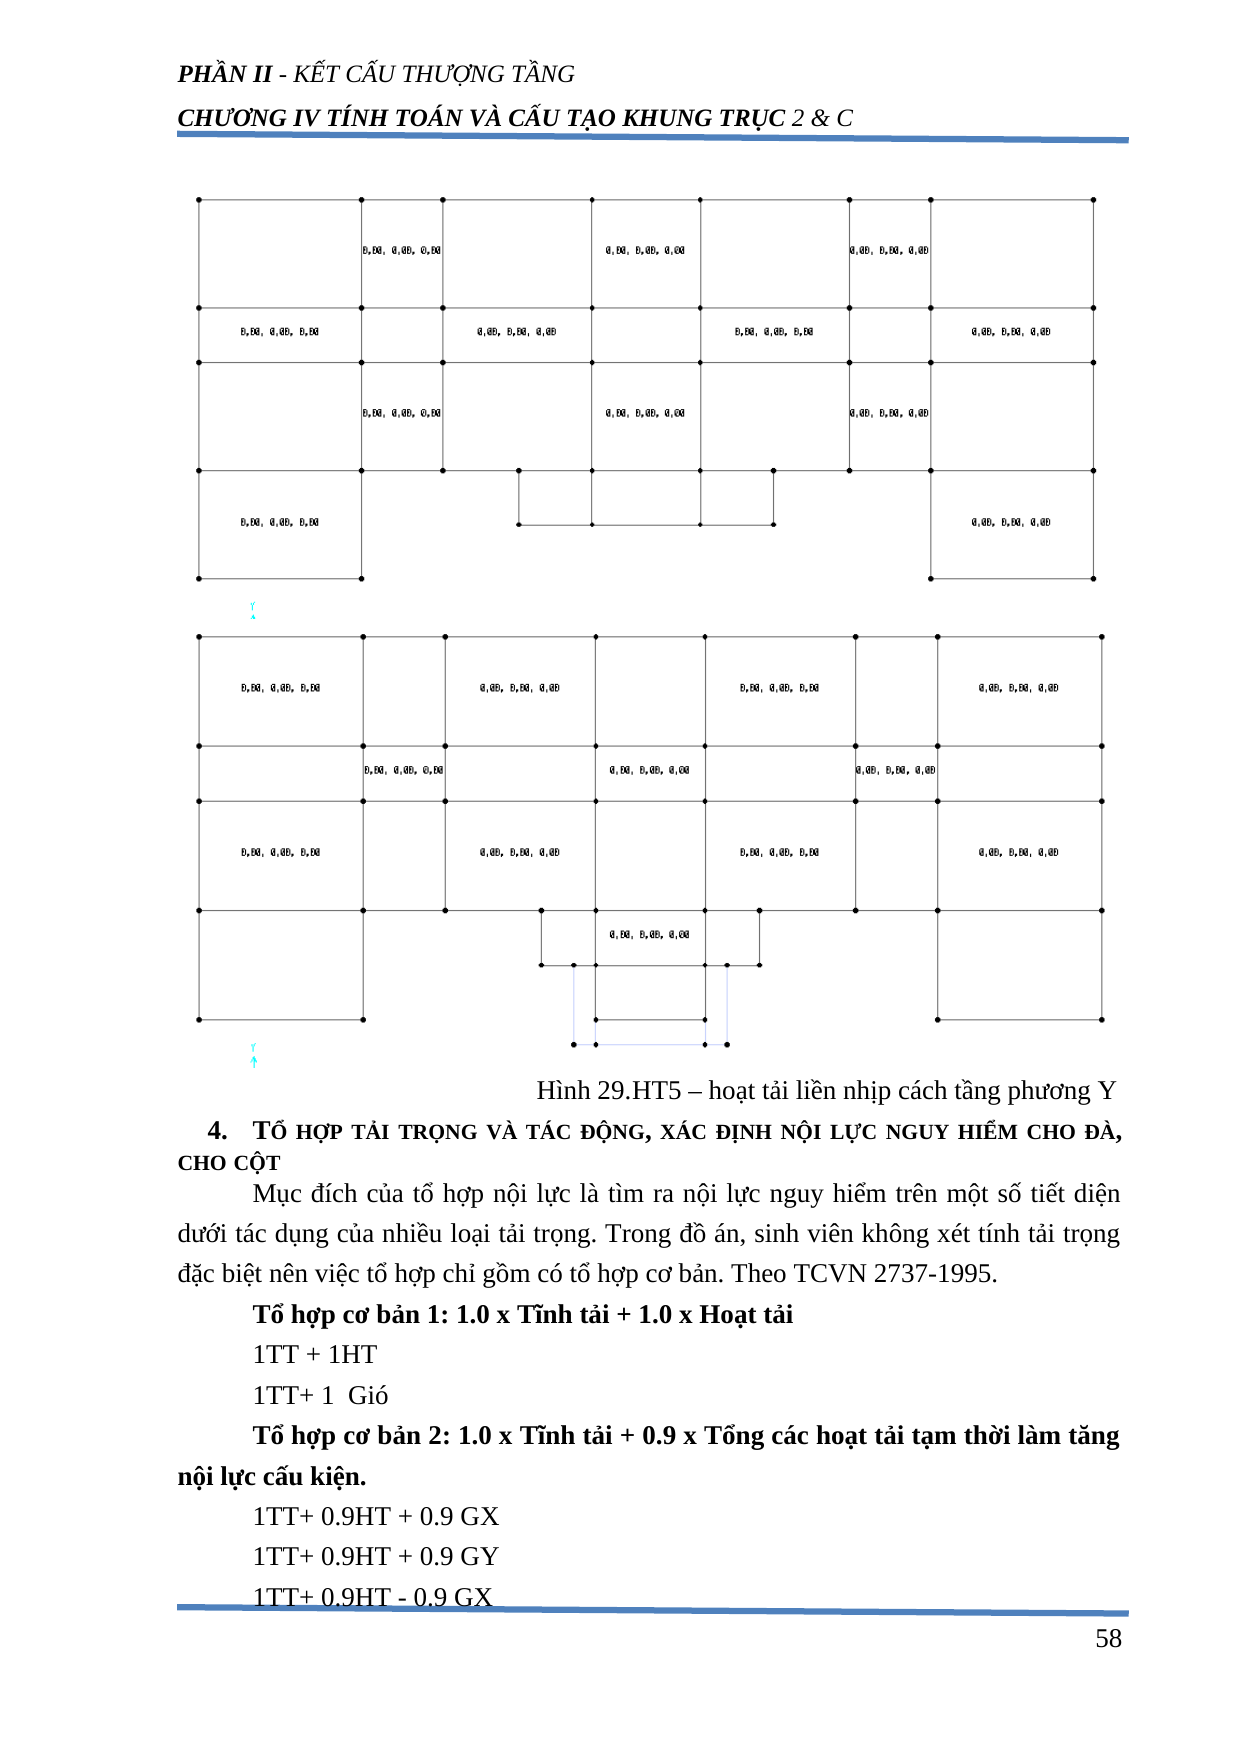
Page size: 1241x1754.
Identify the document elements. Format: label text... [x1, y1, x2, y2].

list HT5 – hoạt tải liền nhịp cách tầng phương Y [532, 1074, 1122, 1105]
text Mục đích của tổ hợp nội lực là tìm ra nội lực nguy hiểm trên một số tiết diện dưới tác dụng của nhiều loại tải trọng. Trong đồ án, sinh viên không xét tính tải trọng đặc biệt nên việc tổ hợp chỉ gồm có tổ hợp cơ bản. Theo TCVN 2737-1995. [177, 1177, 1122, 1289]
text 1TT+ 1 Gió [177, 1379, 1122, 1410]
text 1TT + 1HT [177, 1338, 1122, 1369]
subtitle Tổ hợp tải trọng và tác động, xác định nội lực nguy hiểm cho đà, cho cột [177, 1114, 1122, 1177]
text Tổ hợp cơ bản 2: 1.0 x Tĩnh tải + 0.9 x Tổng các hoạt tải tạm thời làm tăng nội lực cấu kiện. [177, 1419, 1122, 1491]
text Tổ hợp cơ bản 1: 1.0 x Tĩnh tải + 1.0 x Hoạt tải [177, 1298, 1122, 1329]
picture [177, 179, 1124, 1068]
text 1TT+ 0.9HT + 0.9 GX [177, 1500, 1122, 1531]
text 1TT+ 0.9HT + 0.9 GY [177, 1540, 1122, 1572]
text 1TT+ 0.9HT - 0.9 GX [177, 1581, 1122, 1612]
